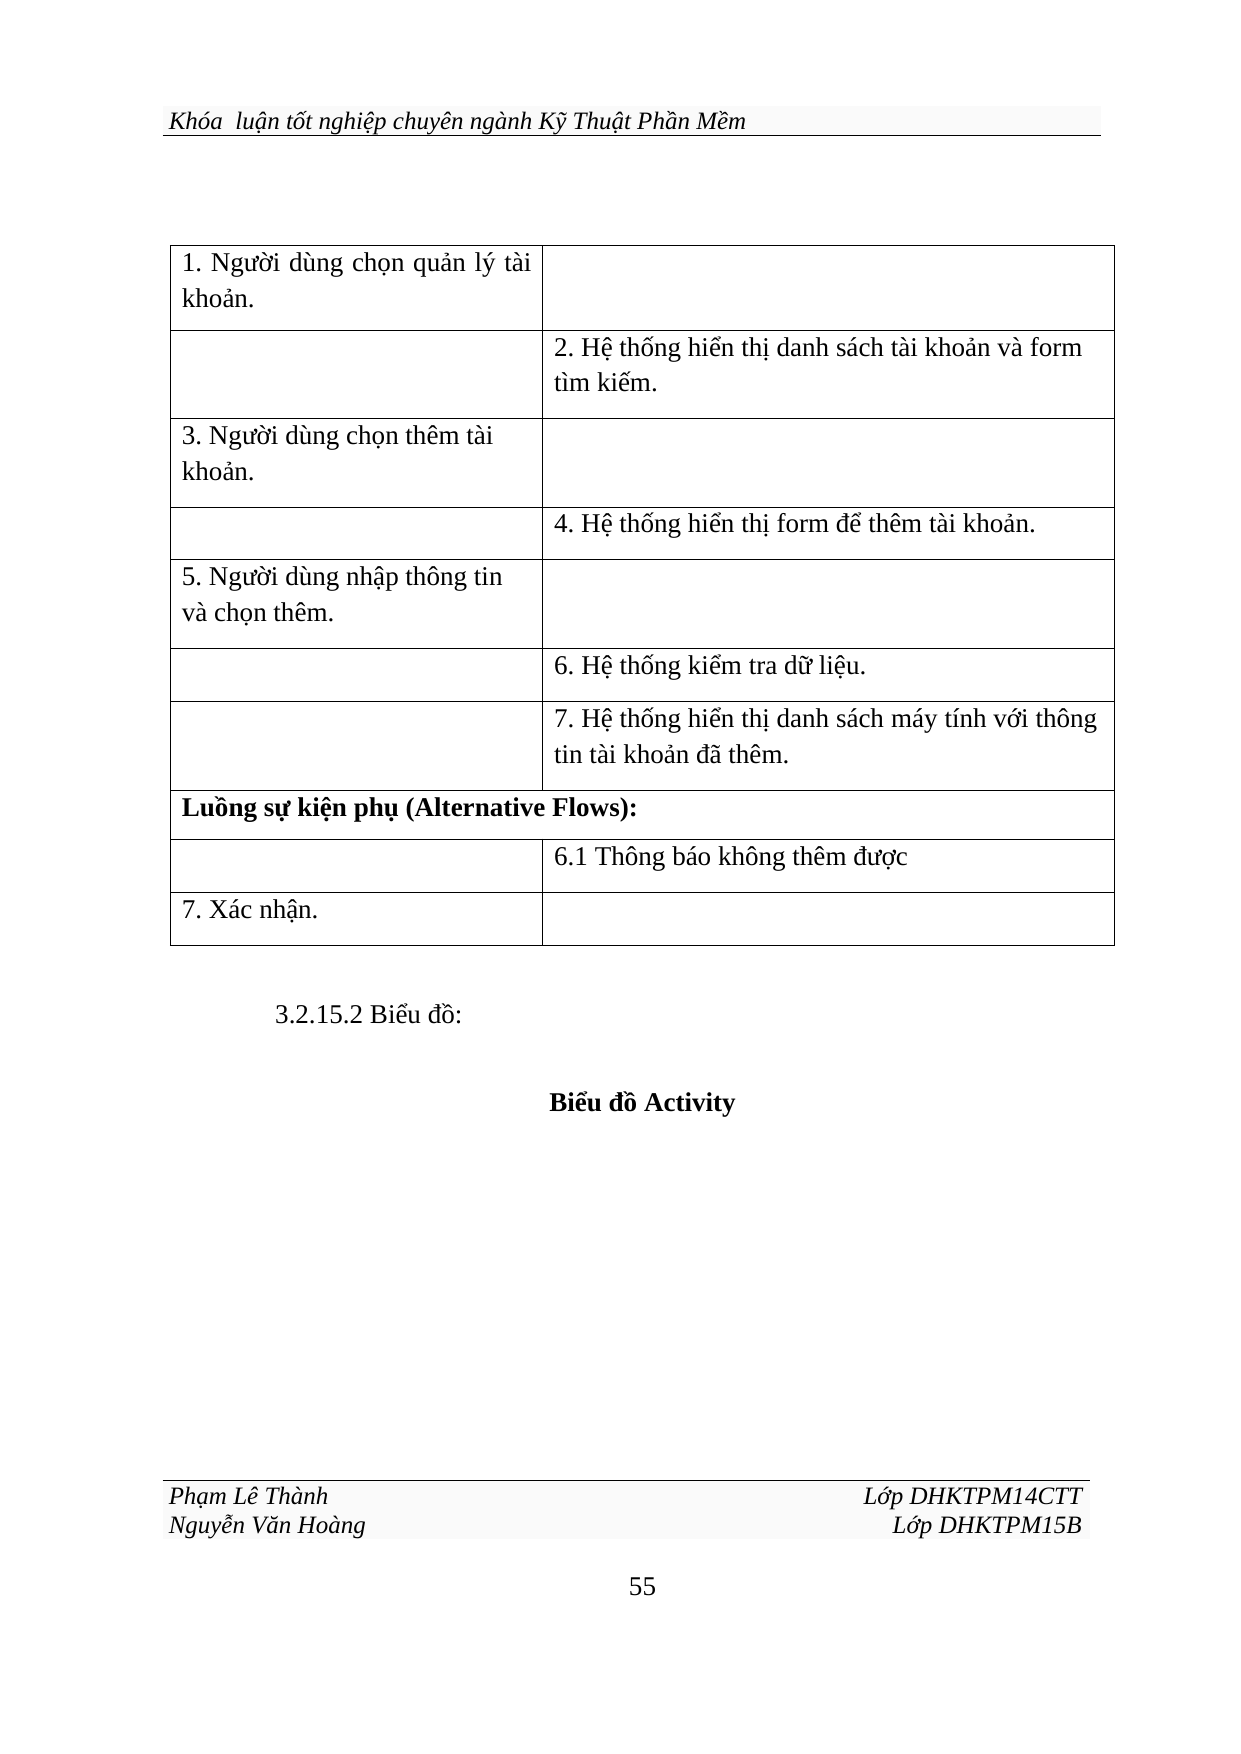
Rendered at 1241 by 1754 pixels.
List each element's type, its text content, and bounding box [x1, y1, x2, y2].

table_cell 3. Người dùng chọn thêm tài khoản. [171, 419, 542, 507]
table_cell [543, 419, 1114, 507]
table_cell [543, 246, 1114, 330]
table_cell [171, 649, 542, 701]
table_cell 5. Người dùng nhập thông tin và chọn thêm. [171, 560, 542, 648]
table_cell Luồng sự kiện phụ (Alternative Flows): [171, 791, 1114, 838]
table_cell 4. Hệ thống hiển thị form để thêm tài khoản. [543, 508, 1114, 559]
table_cell 2. Hệ thống hiển thị danh sách tài khoản và form tìm kiếm. [543, 331, 1114, 418]
table_cell [171, 331, 542, 418]
table_cell 1. Người dùng chọn quản lý tài khoản. [171, 246, 542, 330]
subtitle 3.2.15.2 Biểu đồ: [275, 998, 1122, 1029]
table_cell 7. Hệ thống hiển thị danh sách máy tính với thông tin tài khoản đã thêm. [543, 702, 1114, 789]
table_cell 6. Hệ thống kiểm tra dữ liệu. [543, 649, 1114, 701]
table_cell [543, 893, 1114, 945]
table_cell [543, 560, 1114, 648]
table_cell [171, 508, 542, 559]
table_cell 7. Xác nhận. [171, 893, 542, 945]
table_cell 6.1 Thông báo không thêm được [543, 840, 1114, 892]
text Biểu đồ Activity [162, 1086, 1122, 1117]
table_cell [171, 702, 542, 789]
table_cell [171, 840, 542, 892]
